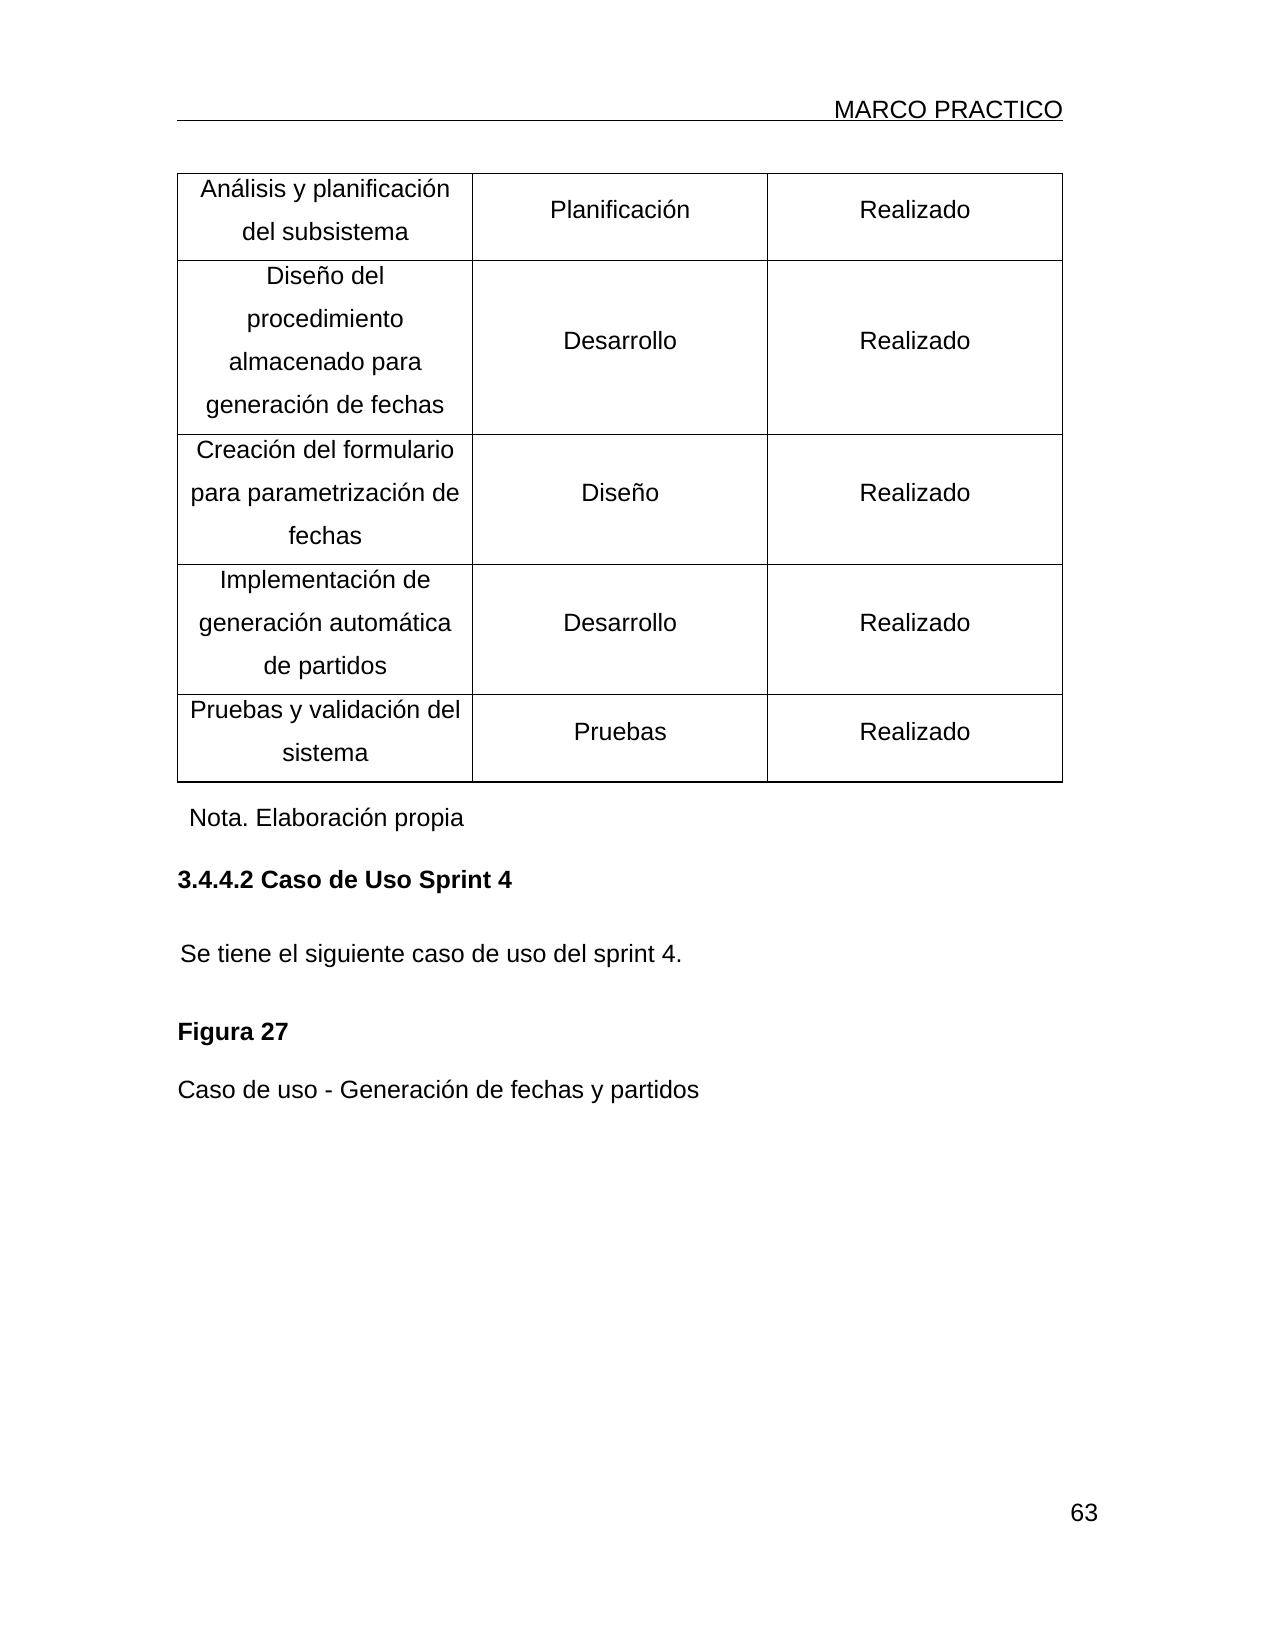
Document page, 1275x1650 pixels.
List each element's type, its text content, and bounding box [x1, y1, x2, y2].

table_cell Planificación [473, 174, 767, 260]
table_cell Pruebas y validación del sistema [178, 695, 472, 781]
table_cell Desarrollo [473, 261, 767, 433]
table_cell Diseño del procedimiento almacenado para generación de fechas [178, 261, 472, 433]
table_cell Desarrollo [473, 565, 767, 694]
table_cell Realizado [768, 261, 1062, 433]
table_cell Nota. Elaboración propia [178, 783, 1062, 861]
table_cell Creación del formulario para parametrización de fechas [178, 435, 472, 564]
table_cell Realizado [768, 565, 1062, 694]
table_cell Implementación de generación automática de partidos [178, 565, 472, 694]
text Figura 27 Caso de uso - Generación de fechas y partidos [177, 1017, 1098, 1103]
text Se tiene el siguiente caso de uso del sprint 4. [180, 939, 1098, 968]
table_cell Realizado [768, 435, 1062, 564]
table_cell Diseño [473, 435, 767, 564]
table_cell Realizado [768, 174, 1062, 260]
table_cell Realizado [768, 695, 1062, 781]
table_cell Pruebas [473, 695, 767, 781]
table_cell Análisis y planificación del subsistema [178, 174, 472, 260]
subtitle Caso de Uso Sprint 4 [177, 865, 1098, 893]
